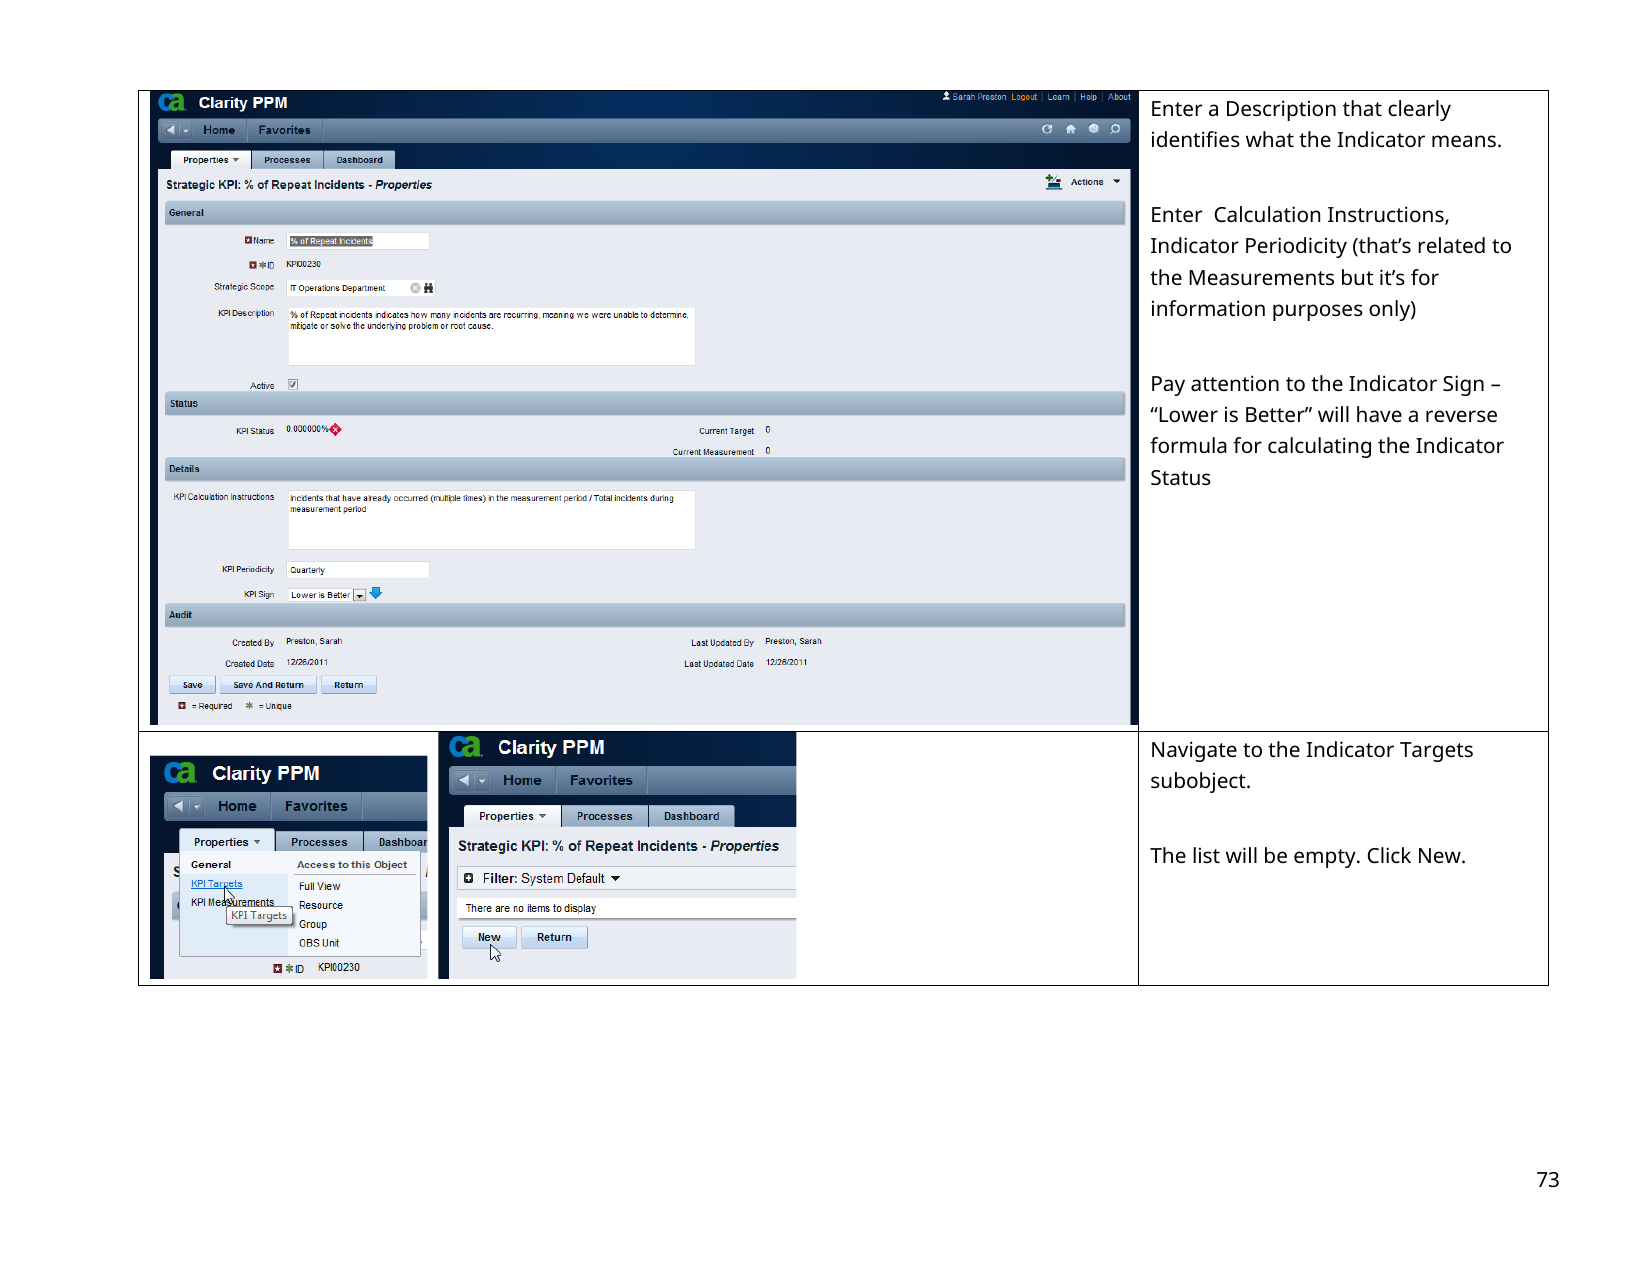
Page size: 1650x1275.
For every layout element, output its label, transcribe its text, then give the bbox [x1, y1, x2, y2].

table_cell Enter a Description that clearly identifies what the Indicator means. Enter Calculation Instructions, Indicator Periodicity (that’s related to the Measurements but it’s for information purposes only) Pay attention to the Indicator Sign – “Lower is Better” will have a reverse formula for calculating the Indicator Status [1139, 91, 1548, 731]
table_cell [139, 91, 1138, 731]
picture [150, 755, 428, 979]
picture [438, 732, 797, 979]
table_cell Navigate to the Indicator Targets subobject. The list will be empty. Click New. [1139, 732, 1548, 985]
table_cell [139, 732, 1138, 985]
picture [150, 91, 1139, 725]
